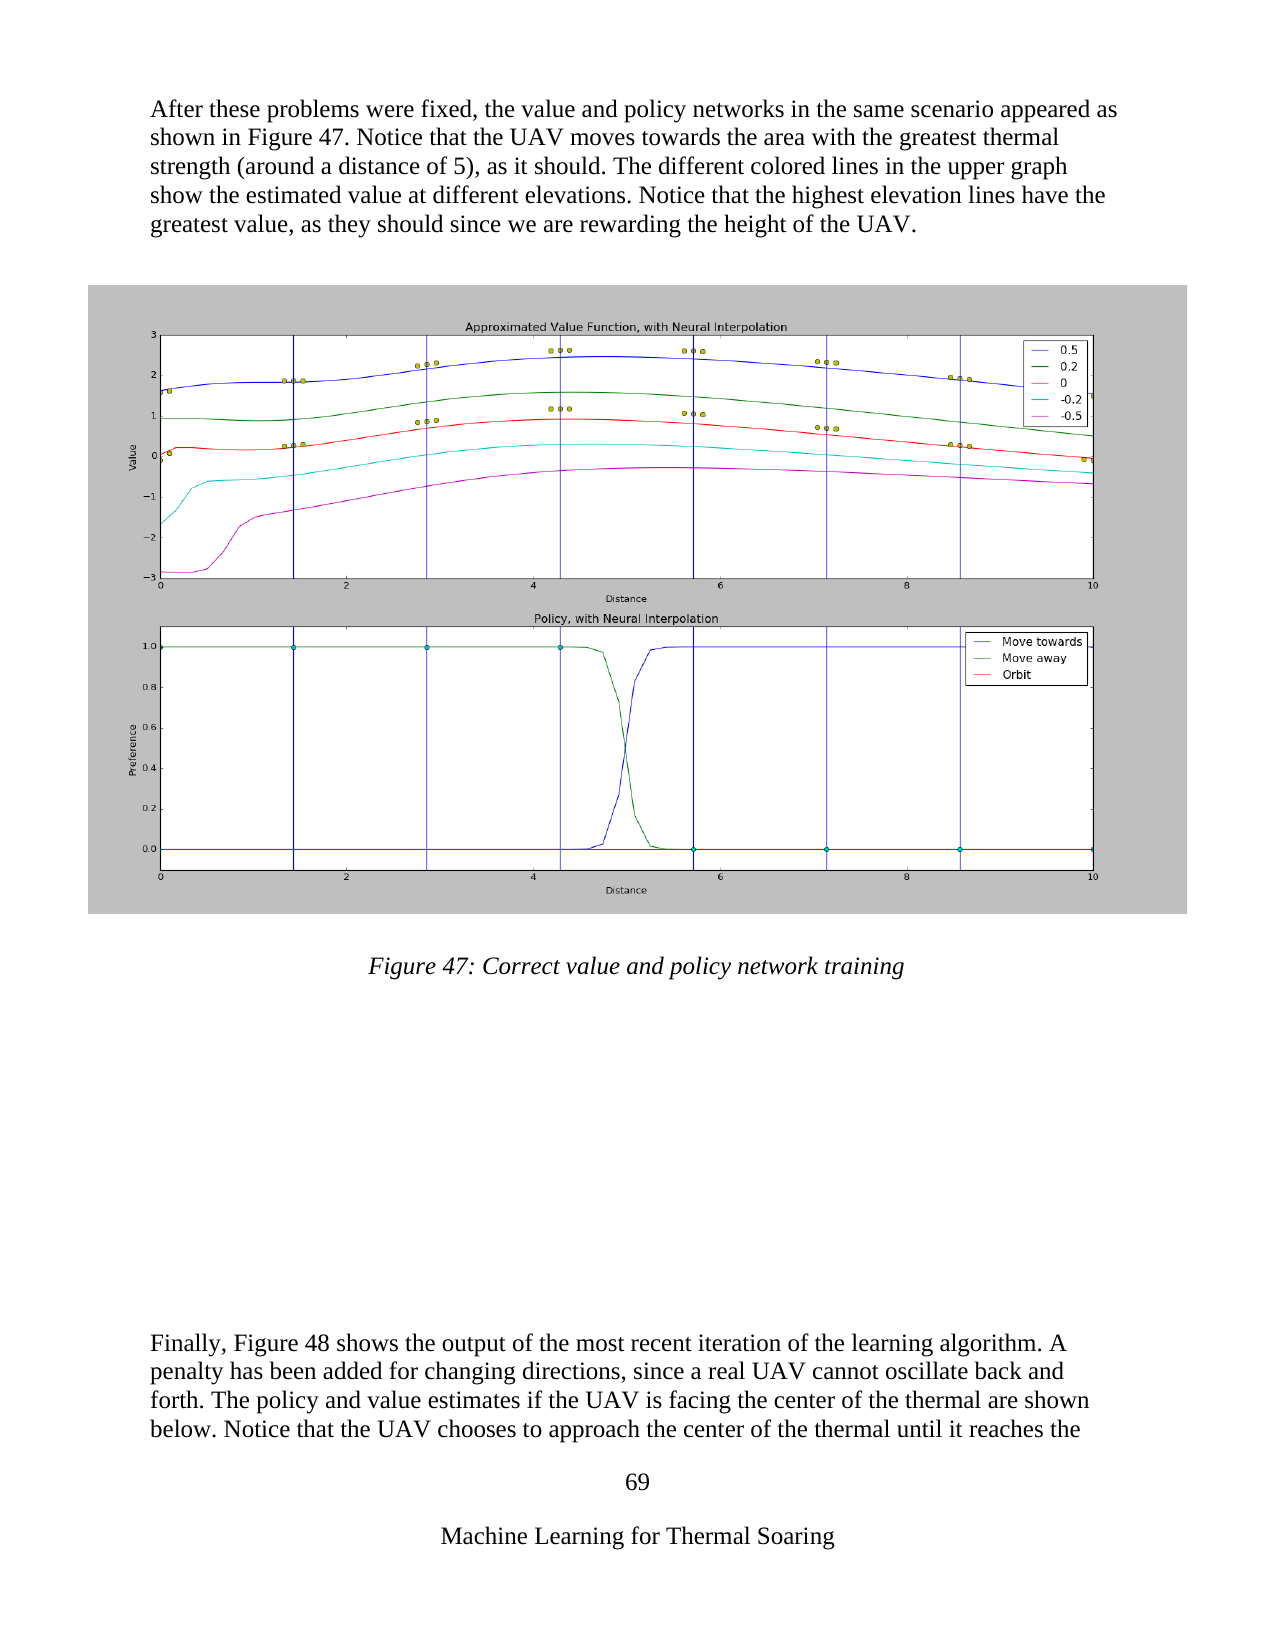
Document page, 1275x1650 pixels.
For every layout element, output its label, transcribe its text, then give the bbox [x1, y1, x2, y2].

picture [88, 285, 1188, 914]
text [150, 1328, 1125, 1443]
